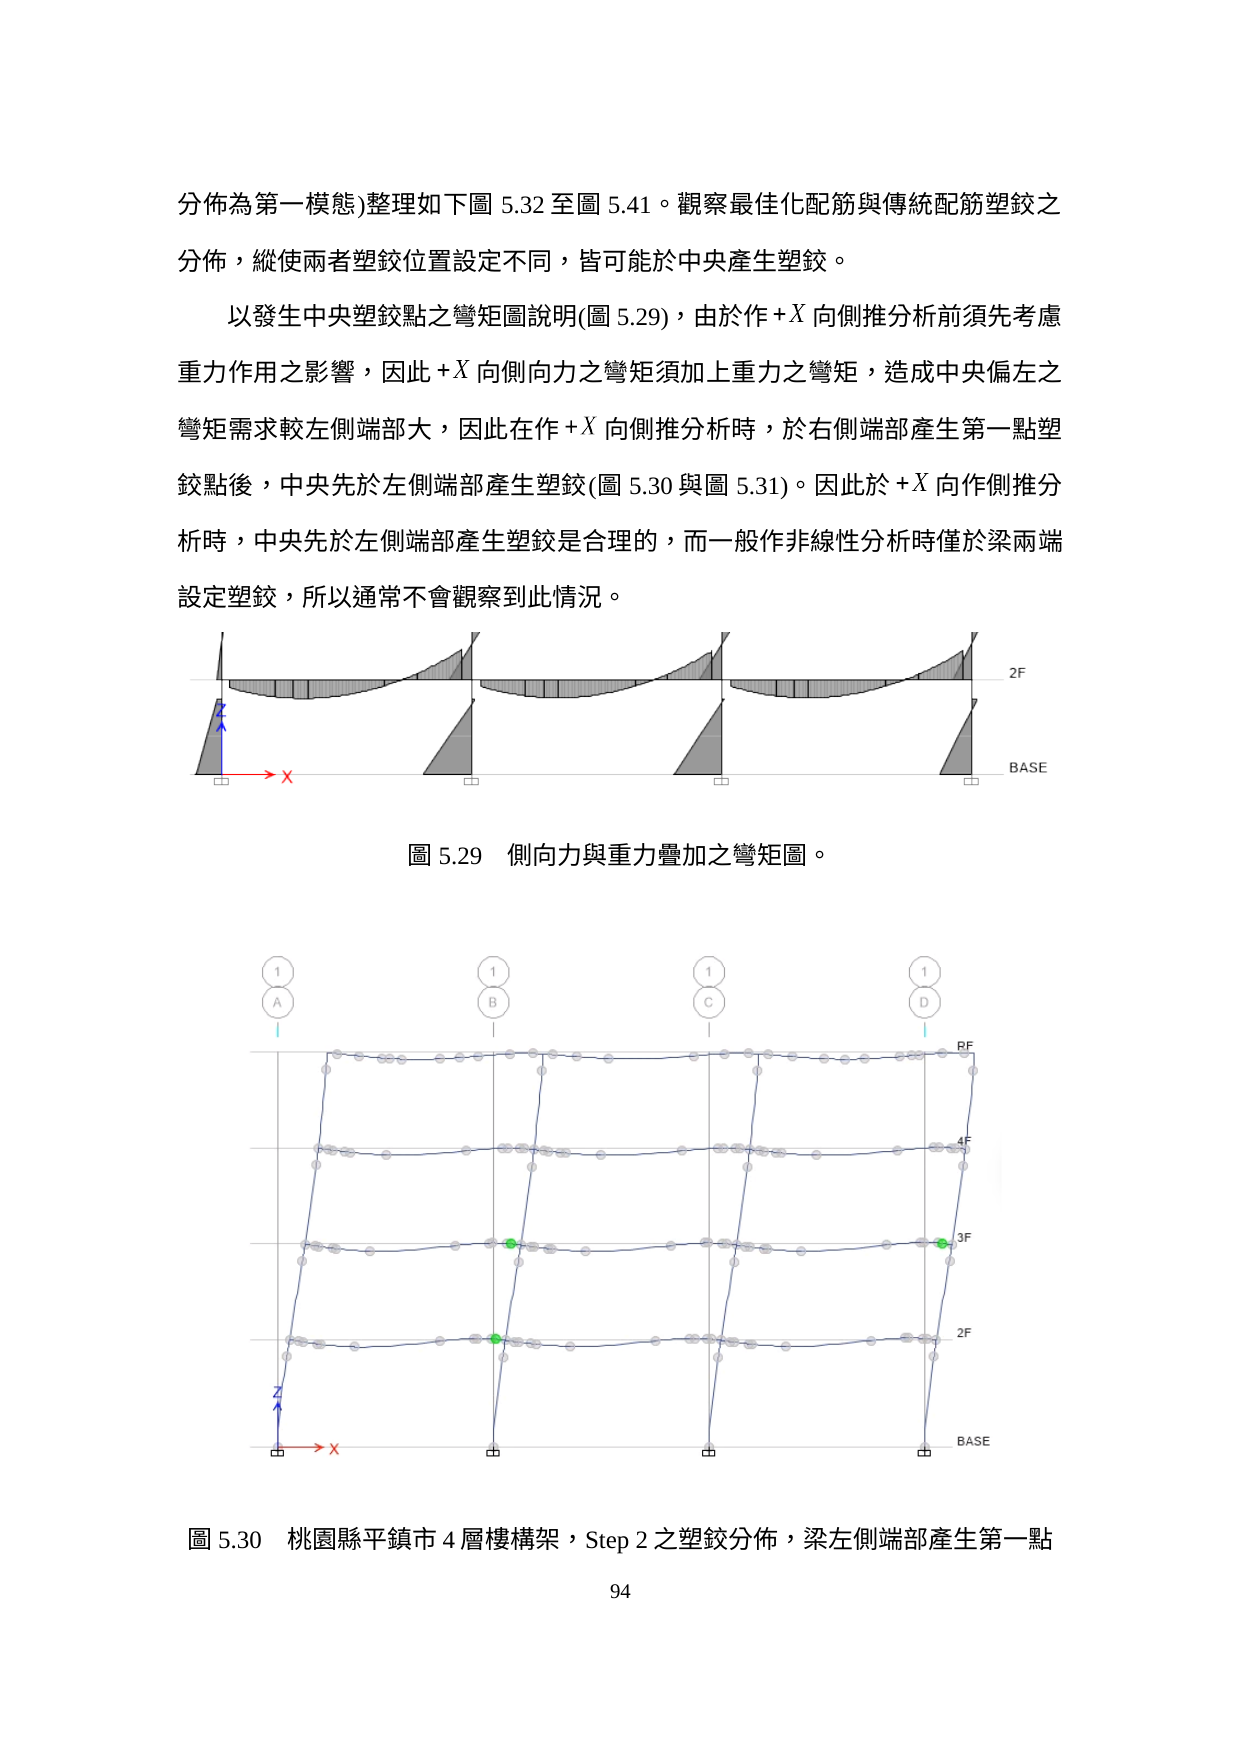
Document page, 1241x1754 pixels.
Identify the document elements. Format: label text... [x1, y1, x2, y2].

picture [238, 942, 1002, 1474]
picture [177, 632, 1063, 806]
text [177, 1519, 1063, 1557]
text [177, 184, 1063, 278]
